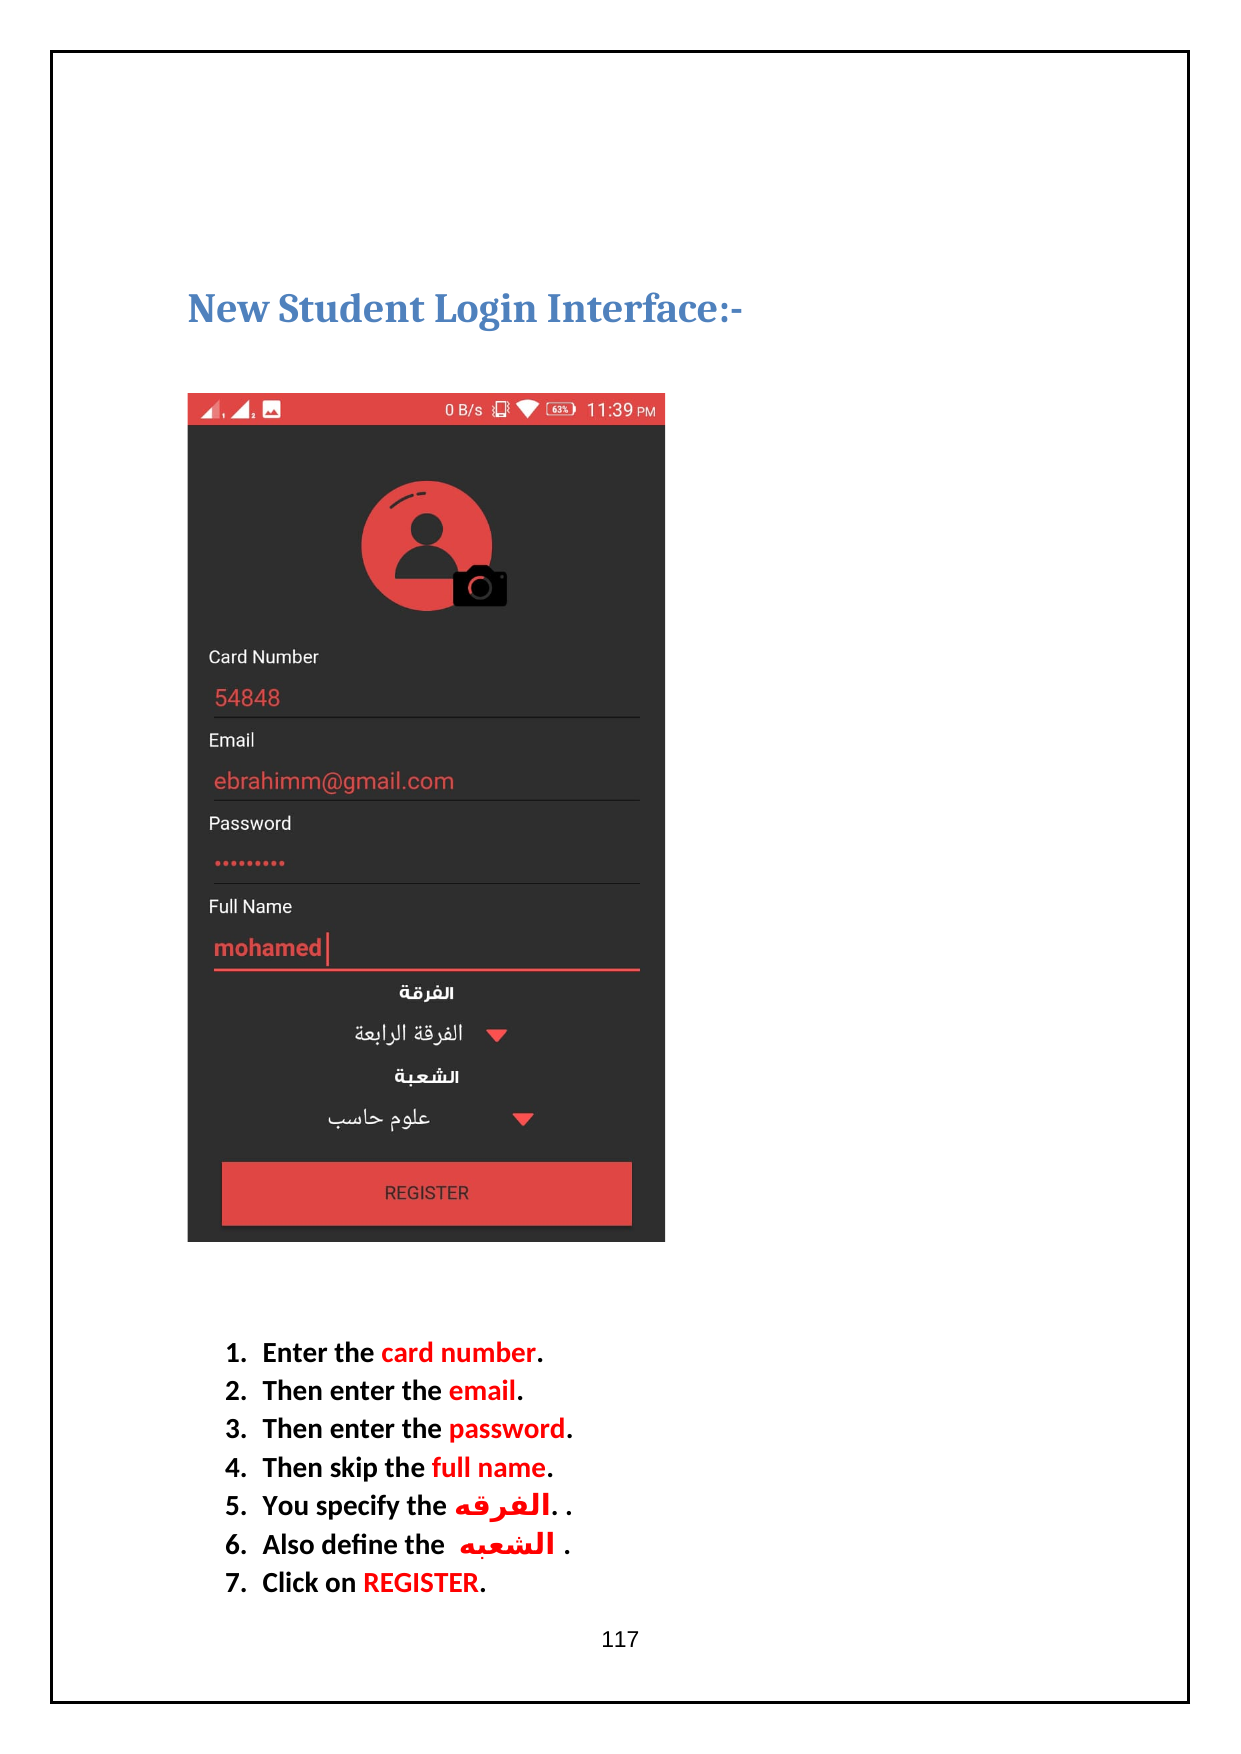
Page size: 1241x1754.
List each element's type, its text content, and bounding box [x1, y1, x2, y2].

list Then enter the password. [225, 1411, 1053, 1446]
subtitle New Student Login Interface:- [187, 285, 1053, 333]
list Then skip the full name. [225, 1449, 1053, 1485]
list Also define the الشعبه . [225, 1526, 1053, 1562]
picture [187, 393, 666, 1242]
list Click on REGISTER. [225, 1564, 1053, 1600]
list Enter the card number. [225, 1334, 1053, 1369]
list Then enter the email. [225, 1372, 1053, 1408]
list You specify the الفرقه. . [225, 1487, 1053, 1523]
